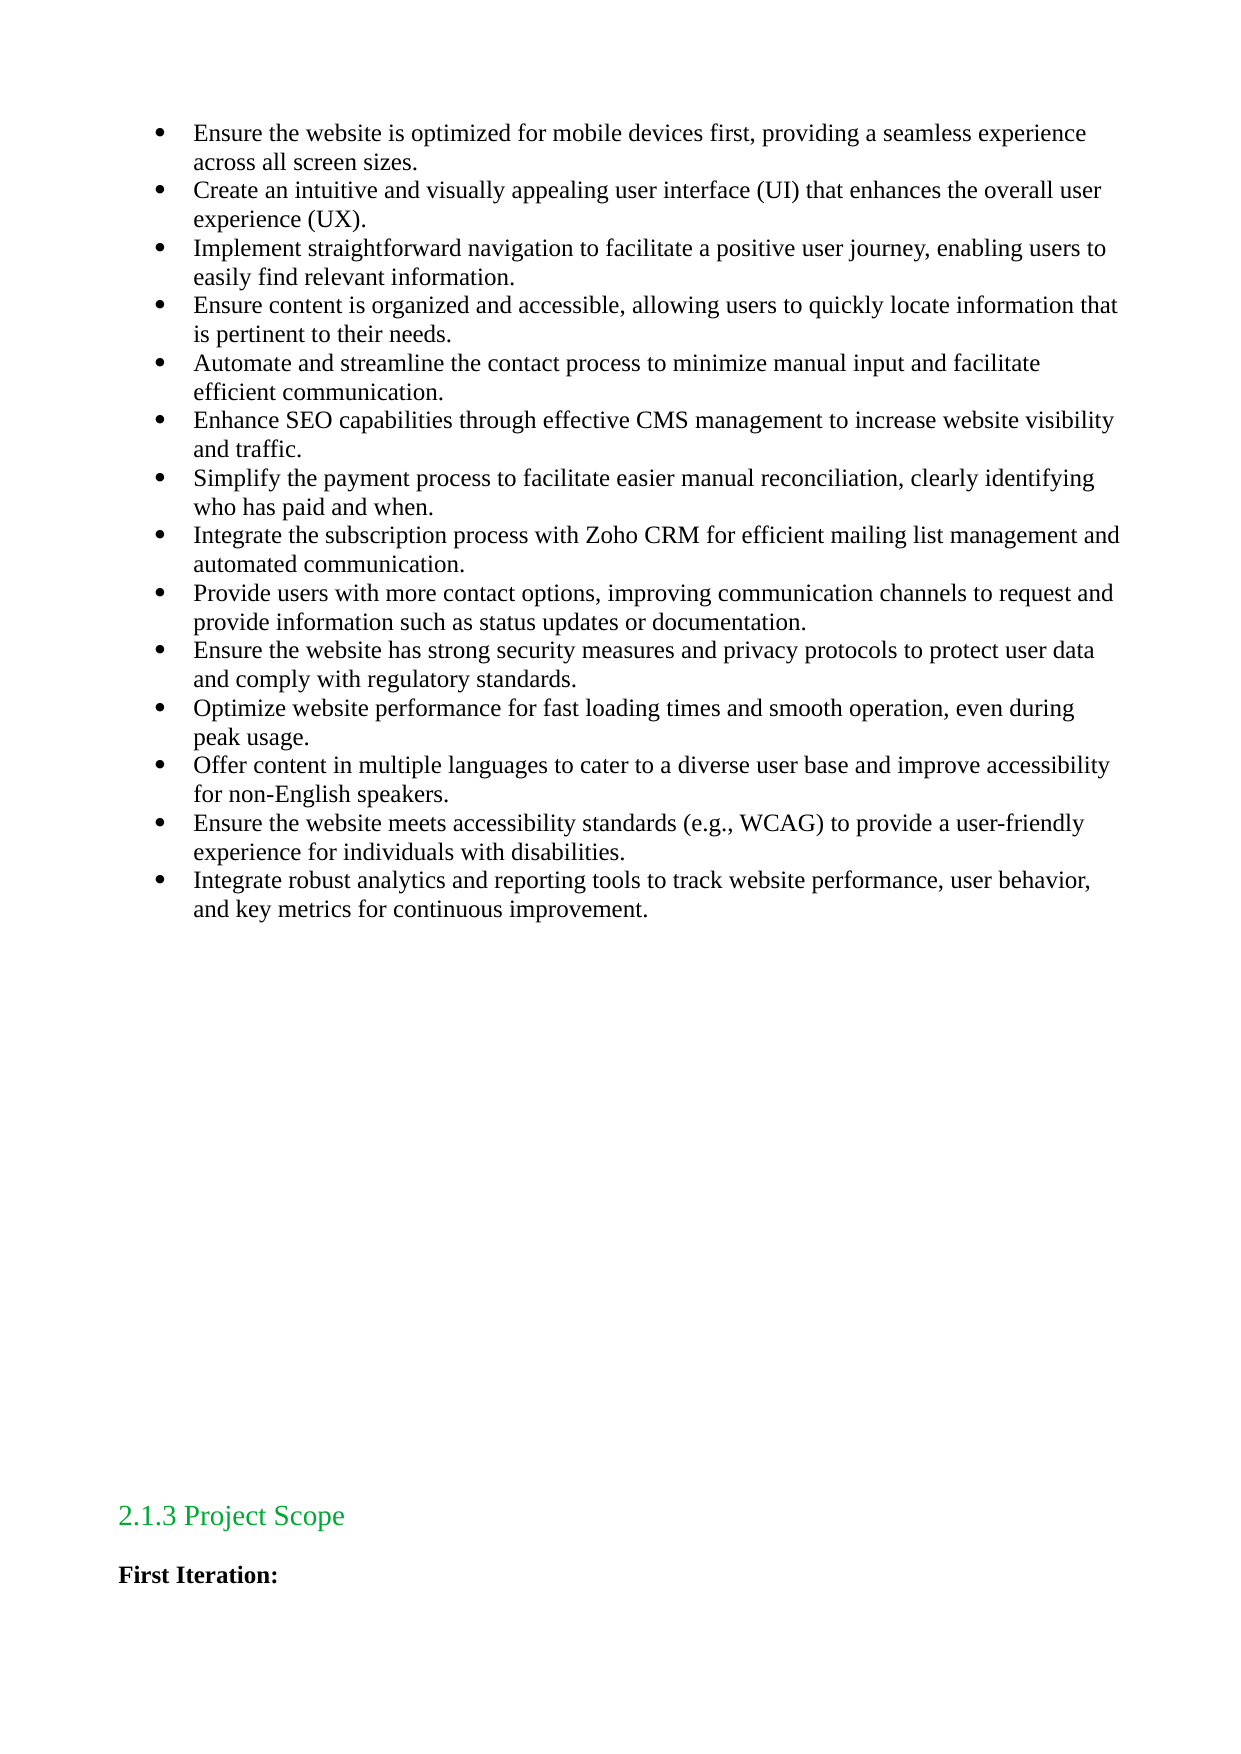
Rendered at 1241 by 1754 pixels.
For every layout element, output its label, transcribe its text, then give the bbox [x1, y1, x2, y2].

list Integrate robust analytics and reporting tools to track website performance, user behavior, and key metrics for continuous improvement. [156, 866, 1122, 923]
text 2.1.3 Project Scope [118, 1498, 1122, 1532]
list Ensure the website has strong security measures and privacy protocols to protect user data and comply with regulatory standards. [156, 636, 1122, 693]
list Implement straightforward navigation to facilitate a positive user journey, enabling users to easily find relevant information. [156, 233, 1122, 291]
list Ensure content is organized and accessible, allowing users to quickly locate information that is pertinent to their needs. [156, 291, 1122, 348]
list Ensure the website meets accessibility standards (e.g., WCAG) to provide a user-friendly experience for individuals with disabilities. [156, 808, 1122, 866]
list Optimize website performance for fast loading times and smooth operation, even during peak usage. [156, 693, 1122, 751]
list Integrate the subscription process with Zoho CRM for efficient mailing list management and automated communication. [156, 521, 1122, 578]
list Ensure the website is optimized for mobile devices first, providing a seamless experience across all screen sizes. [156, 118, 1122, 176]
list Offer content in multiple languages to cater to a diverse user base and improve accessibility for non-English speakers. [156, 751, 1122, 808]
text First Iteration: [118, 1560, 1122, 1589]
list Create an intuitive and visually appealing user interface (UI) that enhances the overall user experience (UX). [156, 176, 1122, 233]
list Provide users with more contact options, improving communication channels to request and provide information such as status updates or documentation. [156, 578, 1122, 636]
list Automate and streamline the contact process to minimize manual input and facilitate efficient communication. [156, 348, 1122, 406]
list Simplify the payment process to facilitate easier manual reconciliation, clearly identifying who has paid and when. [156, 463, 1122, 521]
list Enhance SEO capabilities through effective CMS management to increase website visibility and traffic. [156, 406, 1122, 463]
